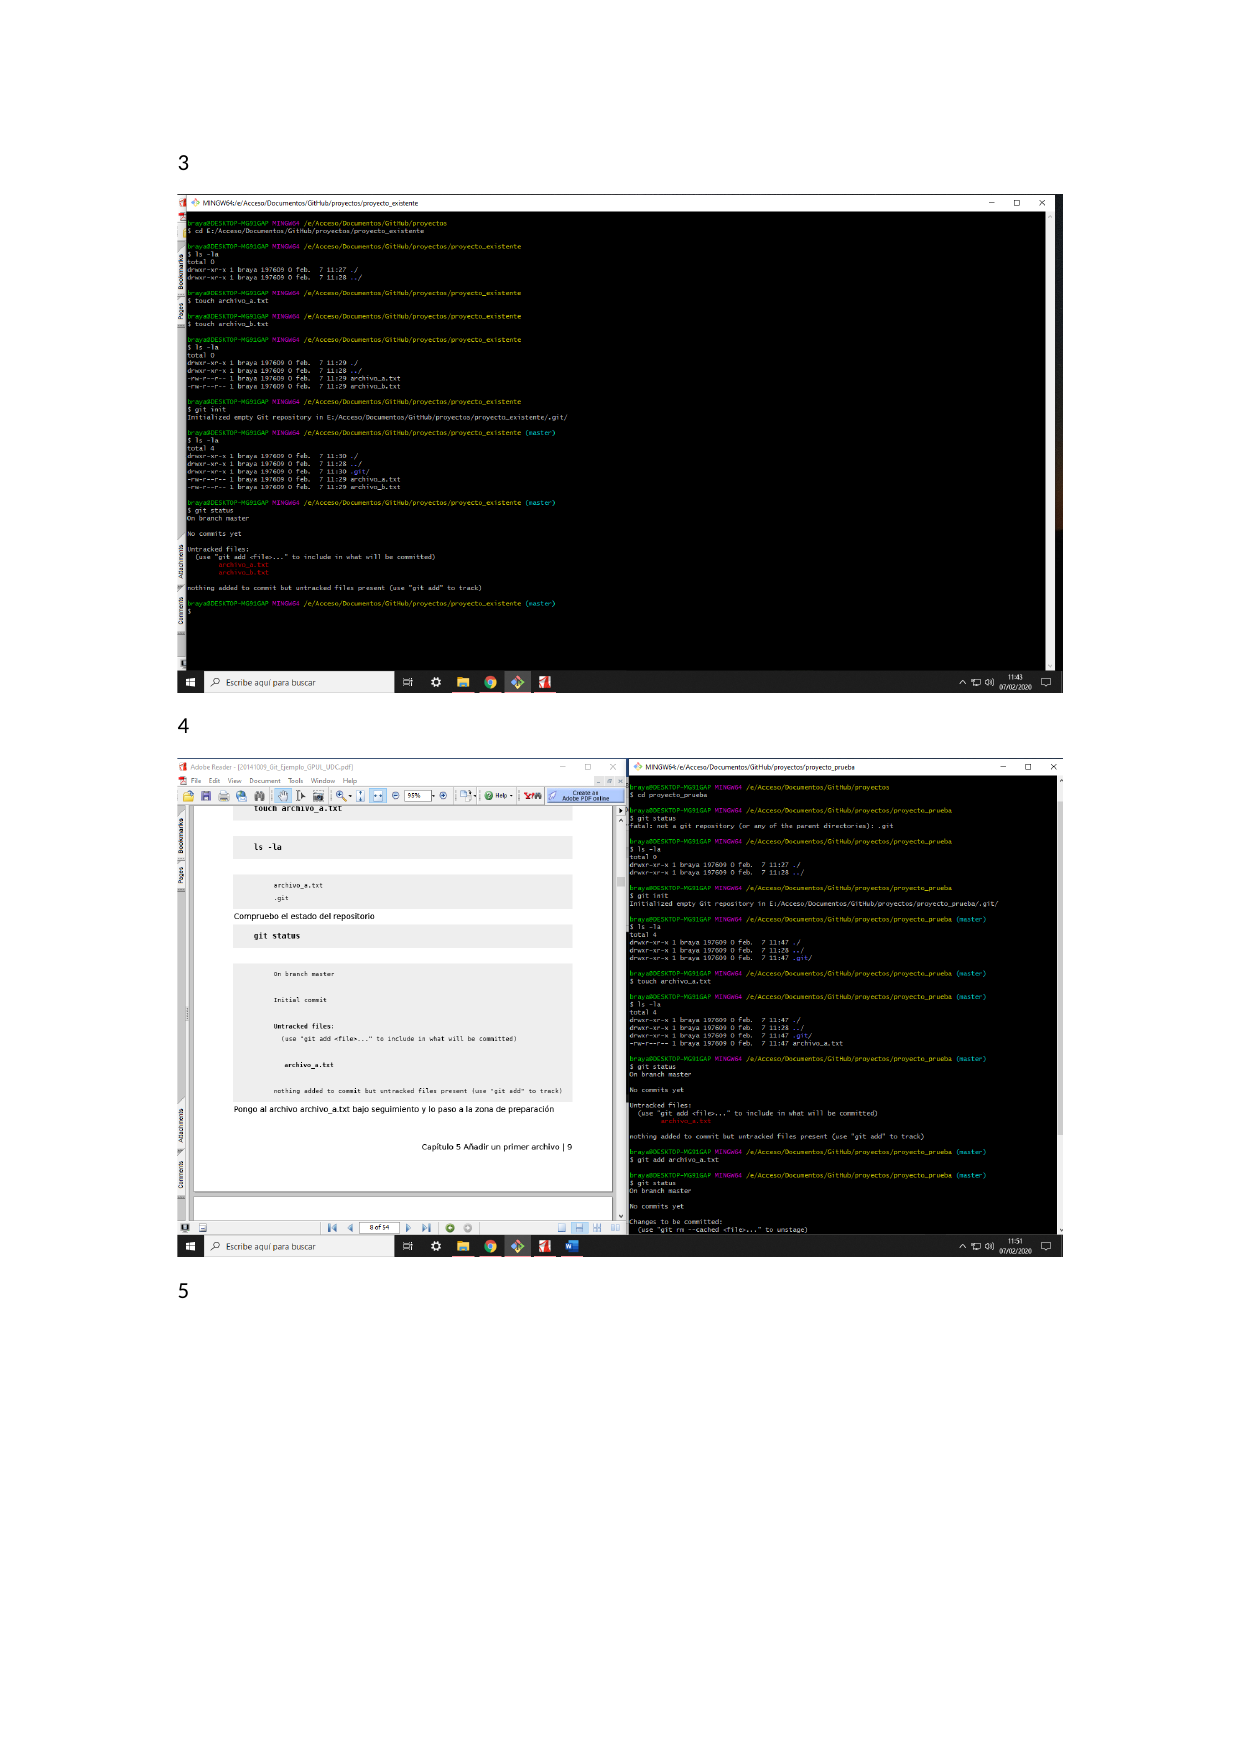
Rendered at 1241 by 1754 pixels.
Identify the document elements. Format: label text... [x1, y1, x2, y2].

picture [177, 758, 1063, 1257]
text 4 [177, 712, 1063, 740]
text 5 [177, 1276, 1063, 1304]
text 3 [177, 148, 1063, 176]
picture [177, 194, 1063, 693]
